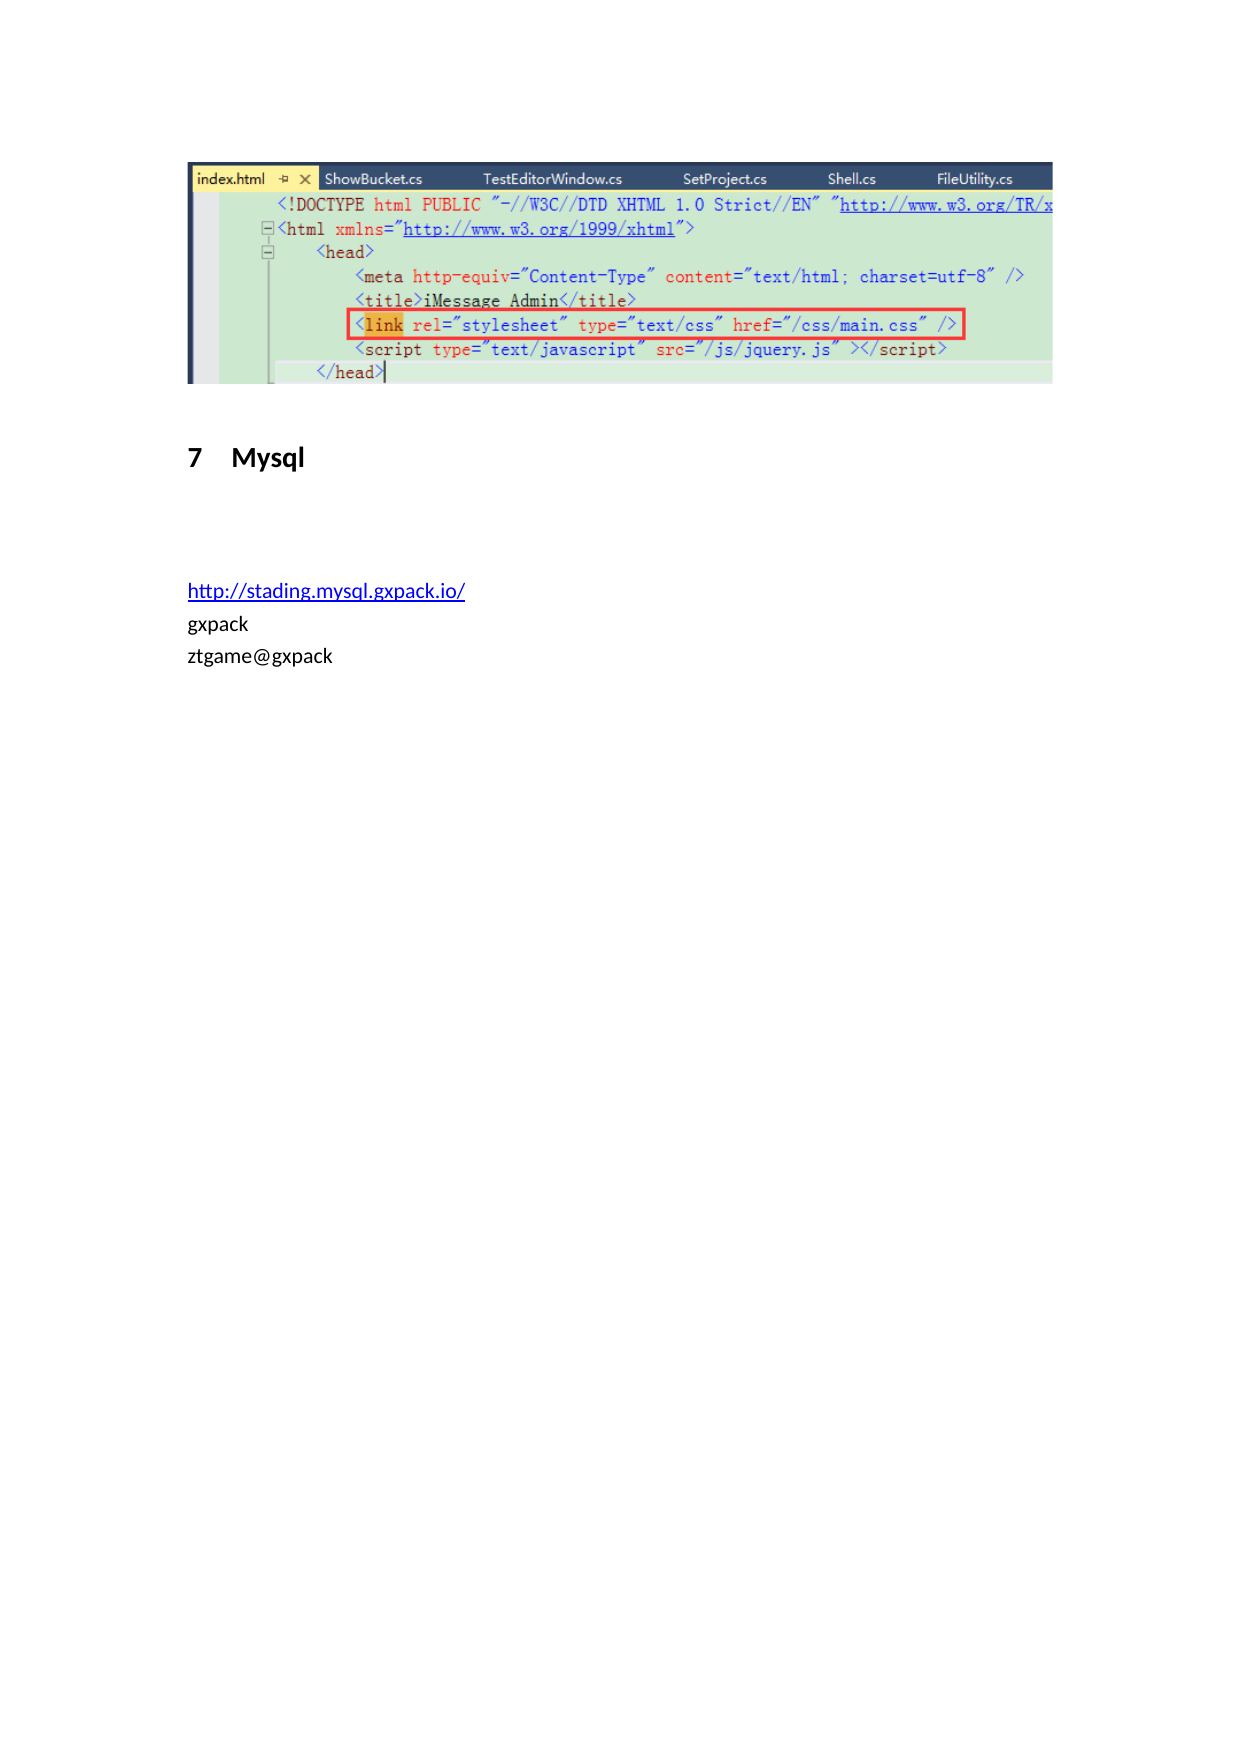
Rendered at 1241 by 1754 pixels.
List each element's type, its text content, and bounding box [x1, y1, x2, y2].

text gxpack [187, 607, 1053, 639]
subtitle Mysql [187, 425, 1053, 490]
picture [187, 162, 1053, 384]
text ztgame@gxpack [187, 639, 1053, 672]
text http://stading.mysql.gxpack.io/ [187, 574, 1053, 607]
